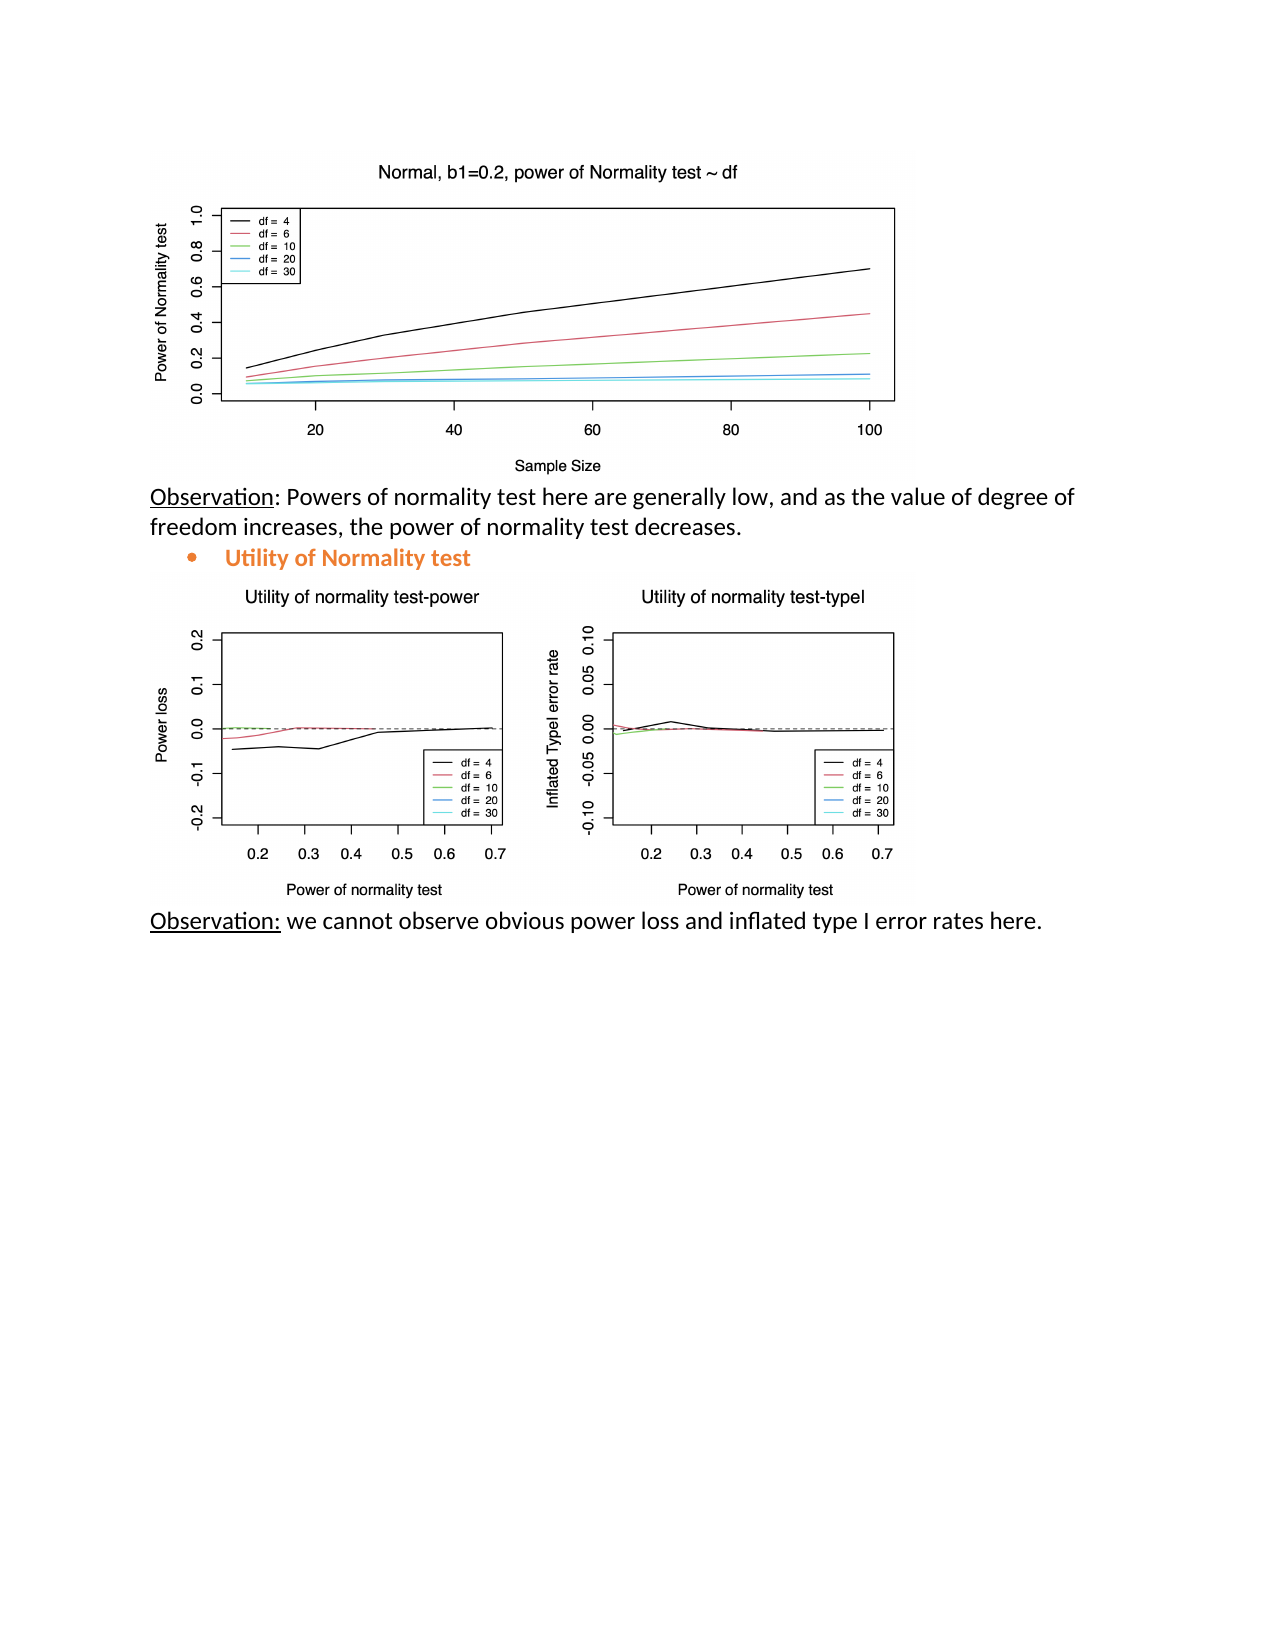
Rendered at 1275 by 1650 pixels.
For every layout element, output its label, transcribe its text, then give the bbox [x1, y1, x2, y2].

picture [150, 572, 916, 906]
picture [150, 150, 917, 481]
text Observation: Powers of normality test here are generally low, and as the value of degree of freedom increases, the power of normality test decreases. [150, 481, 1125, 542]
text Observation: we cannot observe obvious power loss and inflated type I error rates here. [150, 906, 1125, 936]
list Utility of Normality test [187, 542, 1125, 572]
